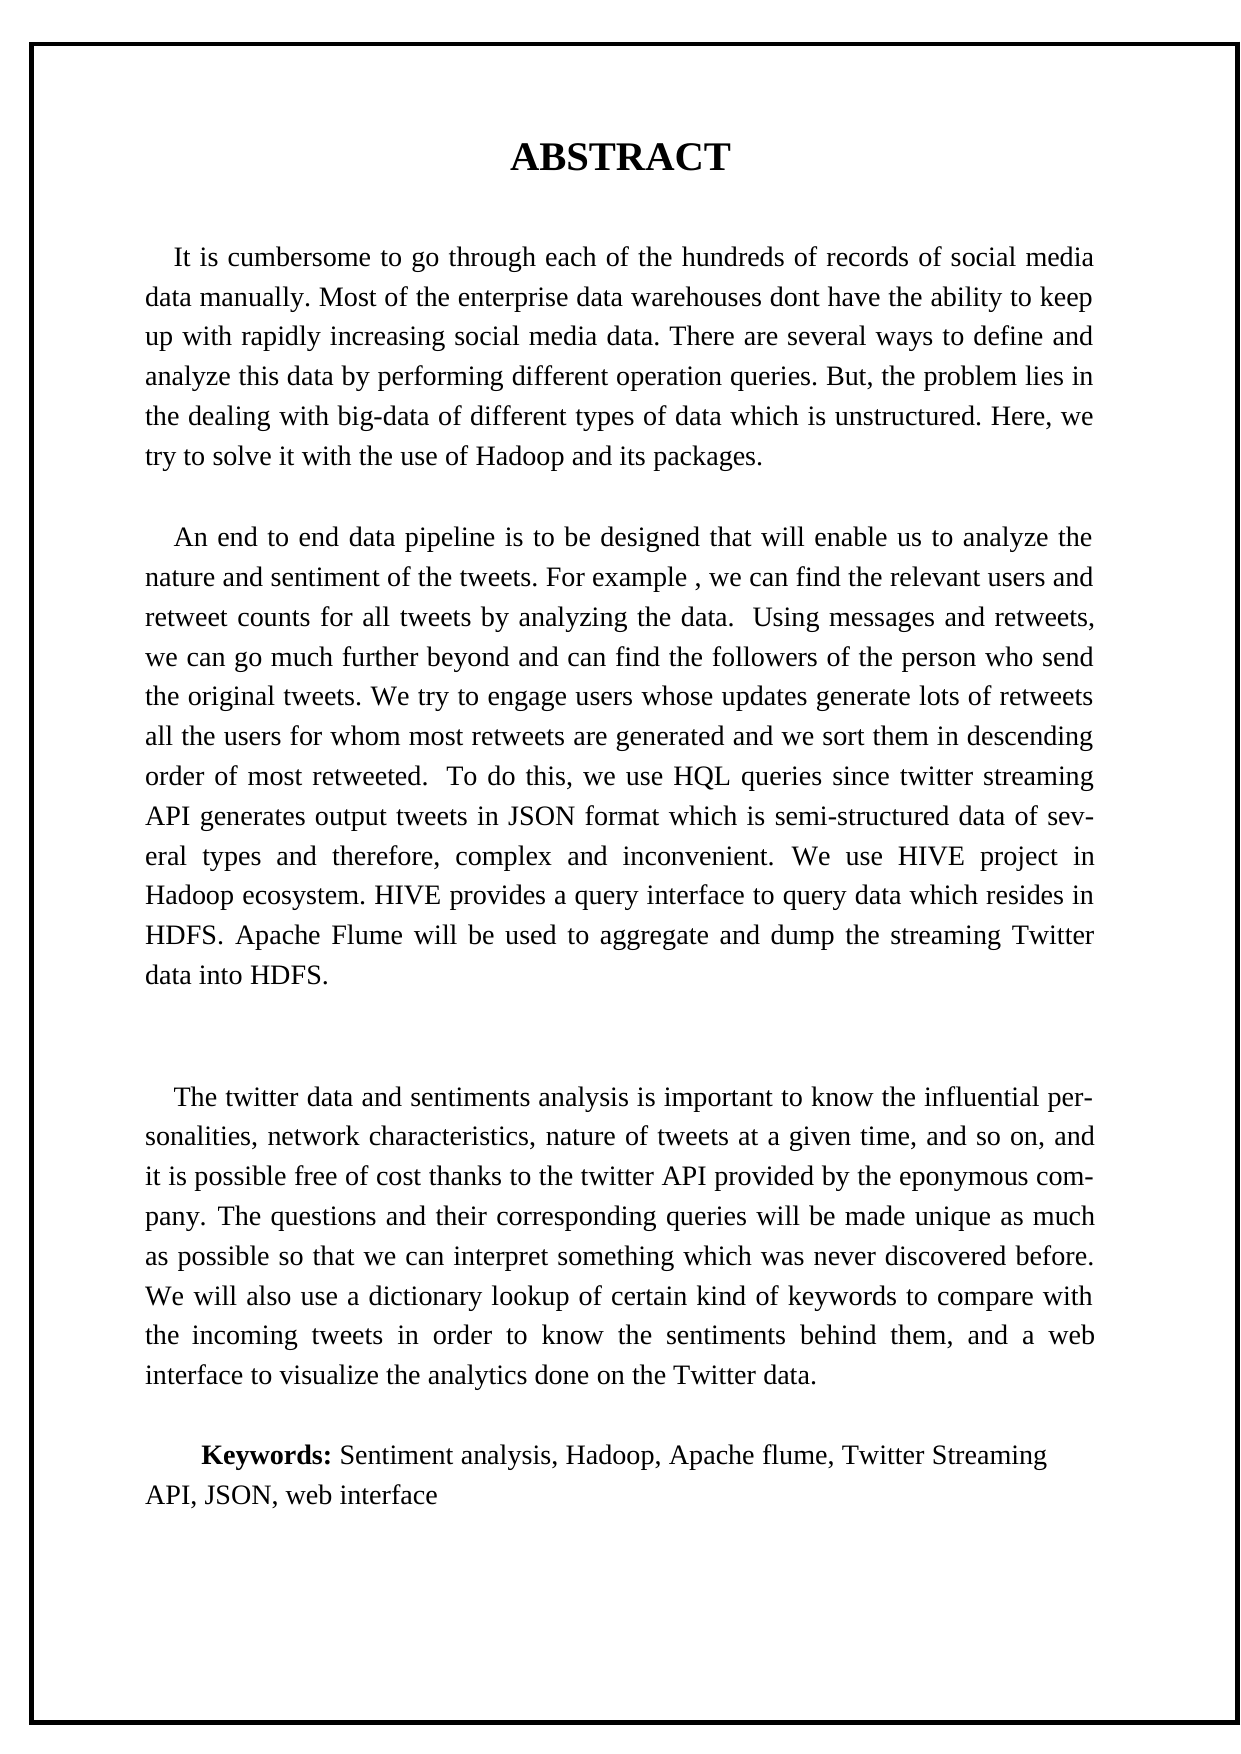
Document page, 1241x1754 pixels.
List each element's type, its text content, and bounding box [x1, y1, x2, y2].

text Keywords: Sentiment analysis, Hadoop, Apache flume, Twitter Streaming API, JSON, web interface [145, 1438, 1081, 1510]
text The twitter data and sentiments analysis is important to know the influential per- sonalities, network characteristics, nature of tweets at a given time, and so on, and it is possible free of cost thanks to the twitter API provided by the eponymous com- pany. The questions and their corresponding queries will be made unique as much as possible so that we can interpret something which was never discovered before. We will also use a dictionary lookup of certain kind of keywords to compare with the incoming tweets in order to know the sentiments behind them, and a web interface to visualize the analytics done on the Twitter data. [145, 1079, 1096, 1391]
text It is cumbersome to go through each of the hundreds of records of social media data manually. Most of the enterprise data warehouses dont have the ability to keep up with rapidly increasing social media data. There are several ways to define and analyze this data by performing different operation queries. But, the problem lies in the dealing with big-data of different types of data which is unstructured. Here, we try to solve it with the use of Hadoop and its packages. [145, 240, 1096, 471]
text An end to end data pipeline is to be designed that will enable us to analyze the nature and sentiment of the tweets. For example , we can find the relevant users and retweet counts for all tweets by analyzing the data. Using messages and retweets, we can go much further beyond and can find the followers of the person who send the original tweets. We try to engage users whose updates generate lots of retweets all the users for whom most retweets are generated and we sort them in descending order of most retweeted. To do this, we use HQL queries since twitter streaming API generates output tweets in JSON format which is semi-structured data of sev- eral types and therefore, complex and inconvenient. We use HIVE project in Hadoop ecosystem. HIVE provides a query interface to query data which resides in HDFS. Apache Flume will be used to aggregate and dump the streaming Twitter data into HDFS. [145, 520, 1096, 990]
text ABSTRACT [157, 132, 1083, 179]
